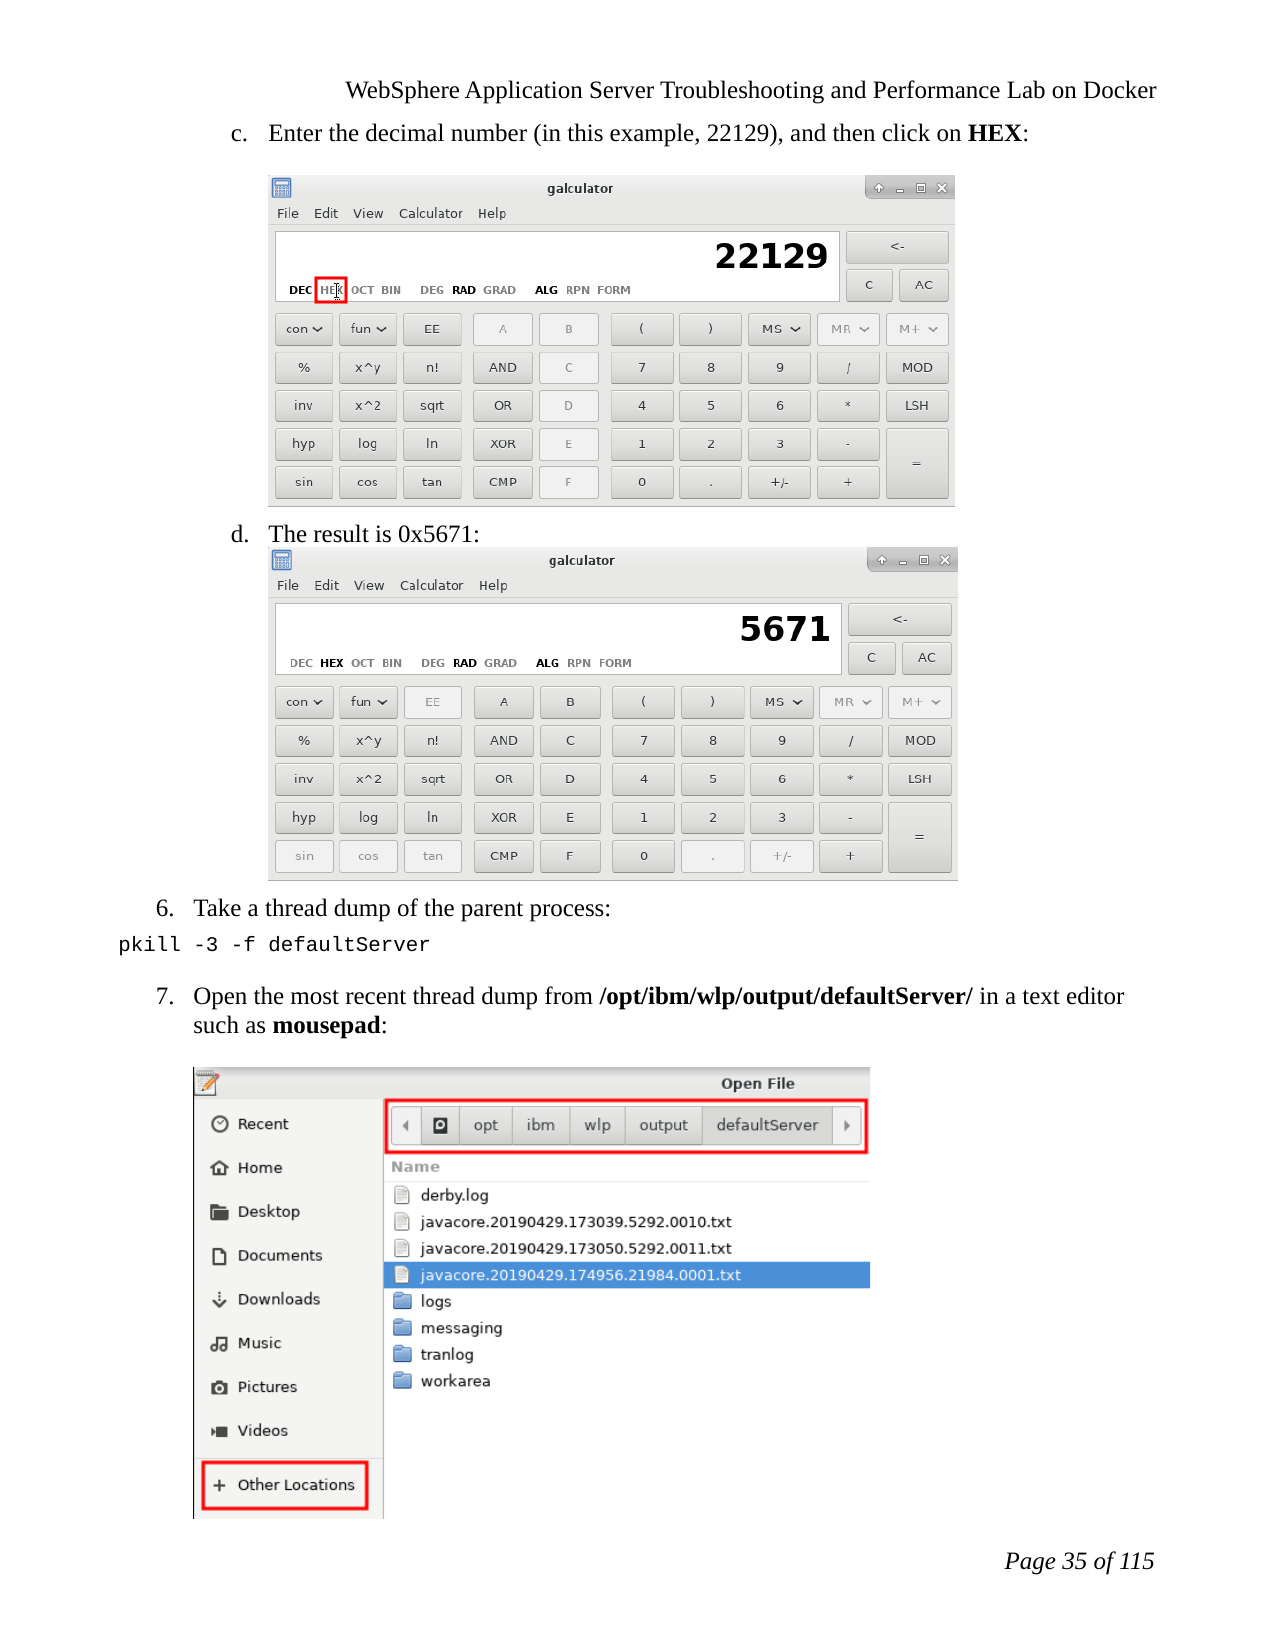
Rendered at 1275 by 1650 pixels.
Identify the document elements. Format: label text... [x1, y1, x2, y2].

text pkill -3 -f defaultServer [118, 934, 1157, 981]
list Take a thread dump of the parent process: [156, 893, 1157, 922]
picture [268, 175, 955, 507]
picture [193, 1067, 870, 1519]
picture [268, 547, 958, 881]
